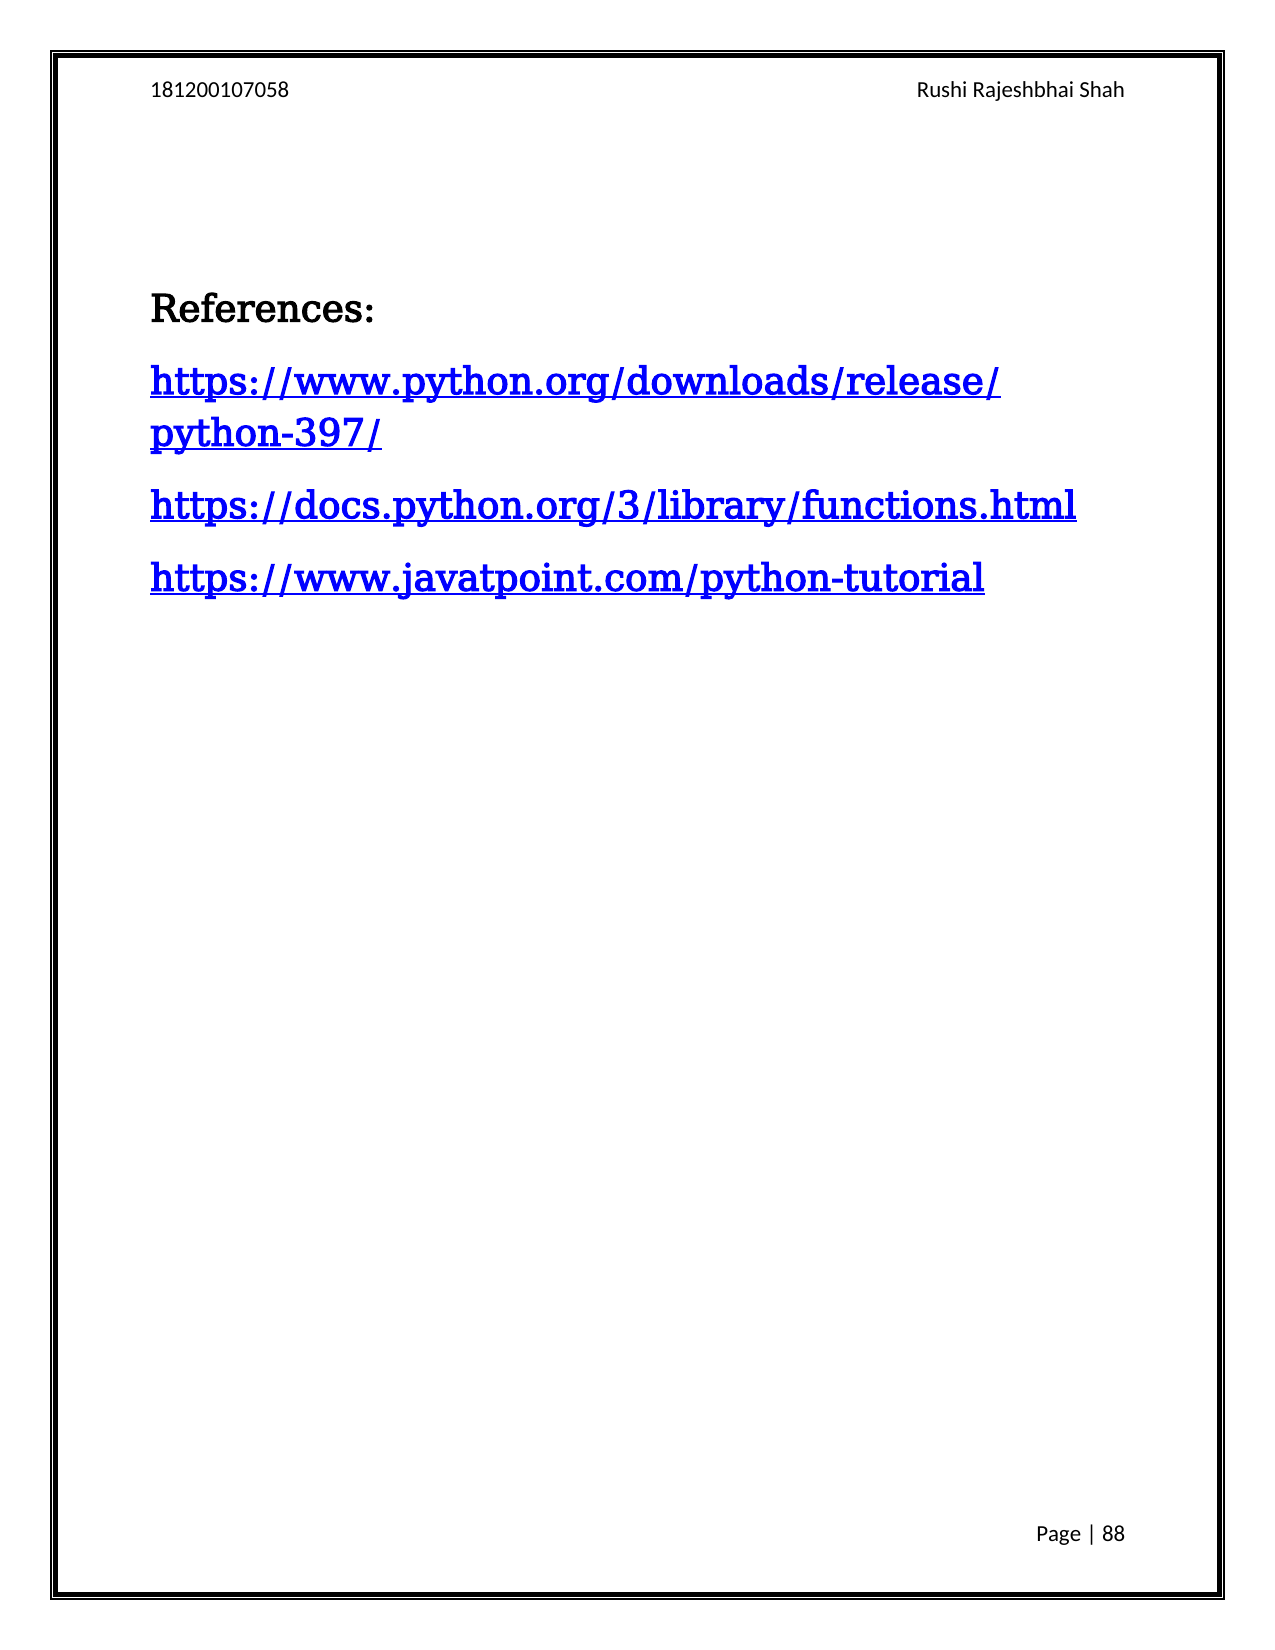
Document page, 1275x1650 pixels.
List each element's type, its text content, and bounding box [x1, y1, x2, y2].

text References: [150, 284, 1125, 329]
text https://www.javatpoint.com/python-tutorial [150, 553, 1125, 598]
text https://docs.python.org/3/library/functions.html [150, 481, 1125, 526]
text https://www.python.org/downloads/release/python-397/ [150, 357, 1125, 453]
